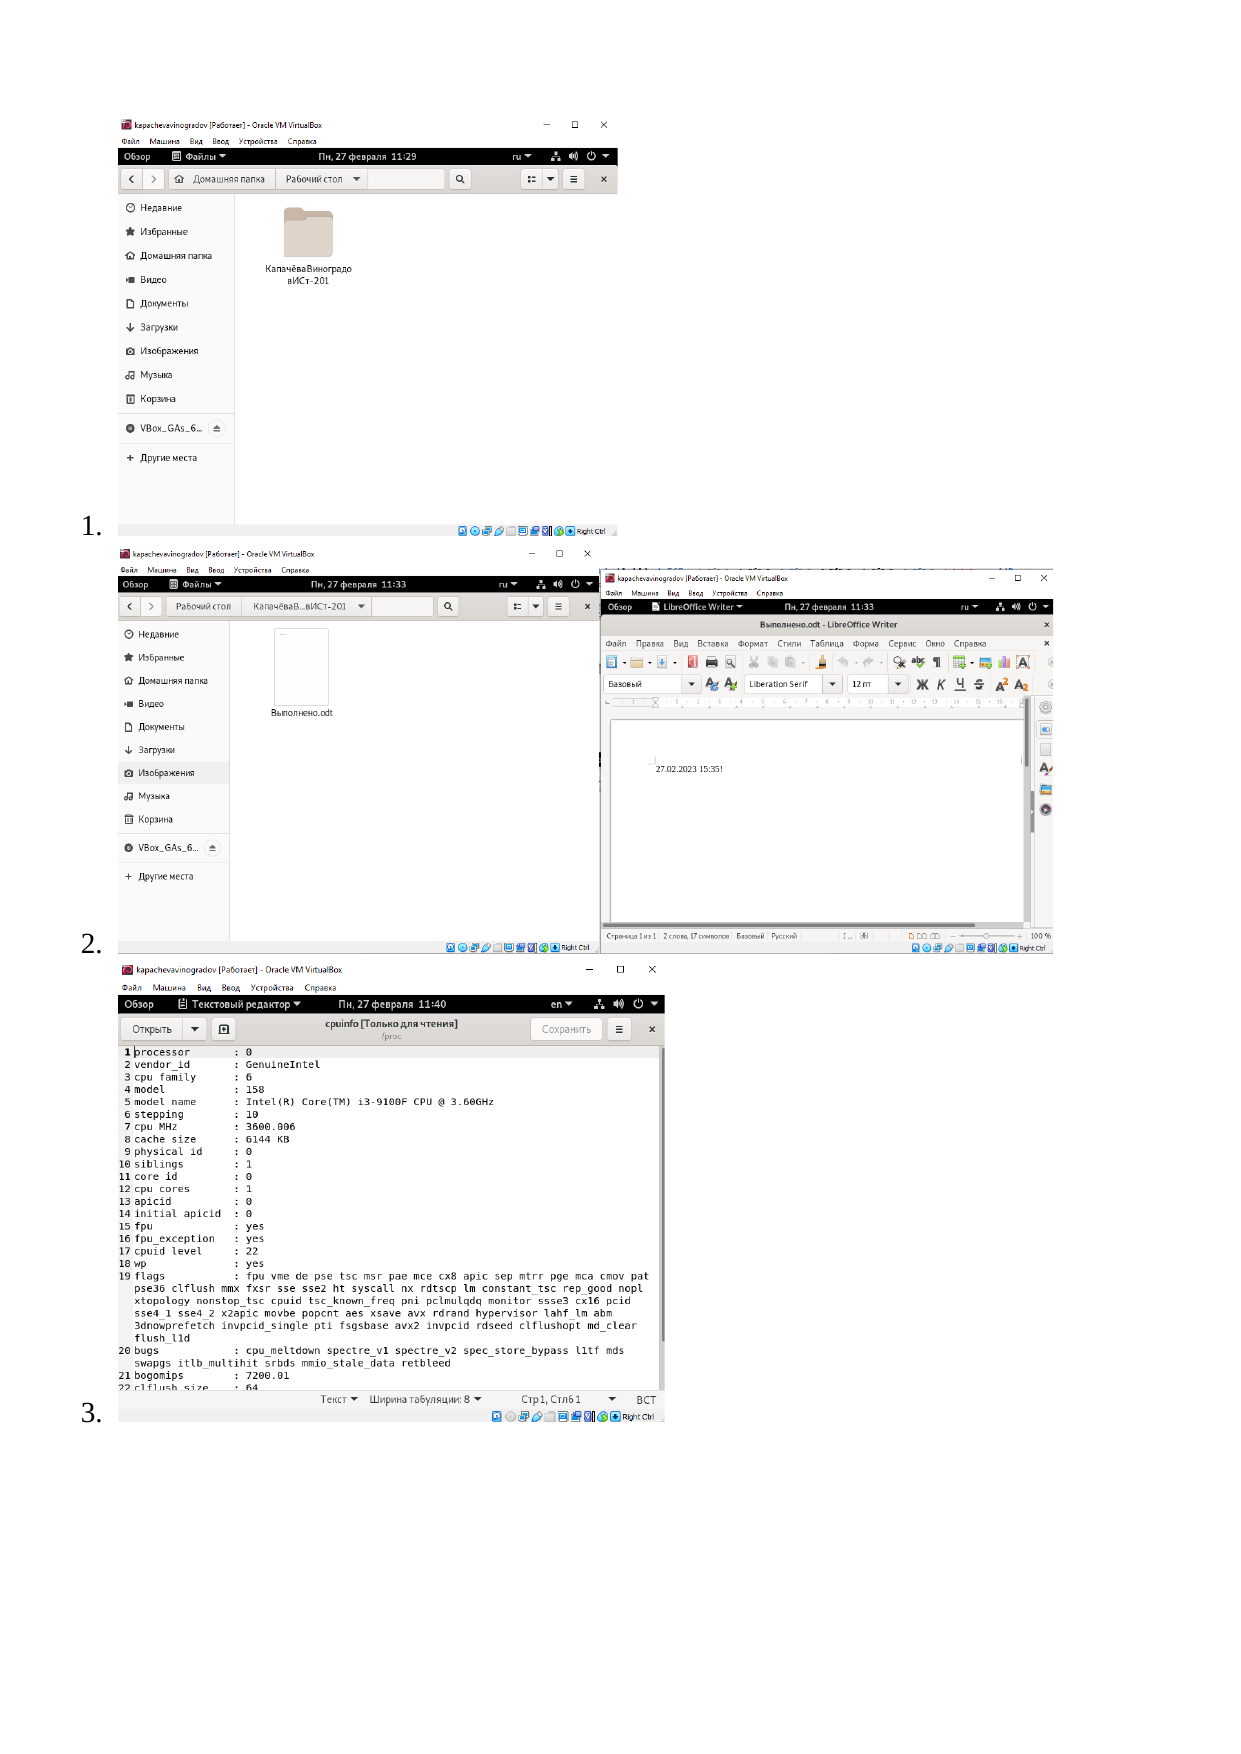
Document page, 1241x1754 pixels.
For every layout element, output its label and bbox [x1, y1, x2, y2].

picture [118, 546, 1054, 954]
picture [118, 965, 665, 1422]
picture [118, 118, 618, 536]
